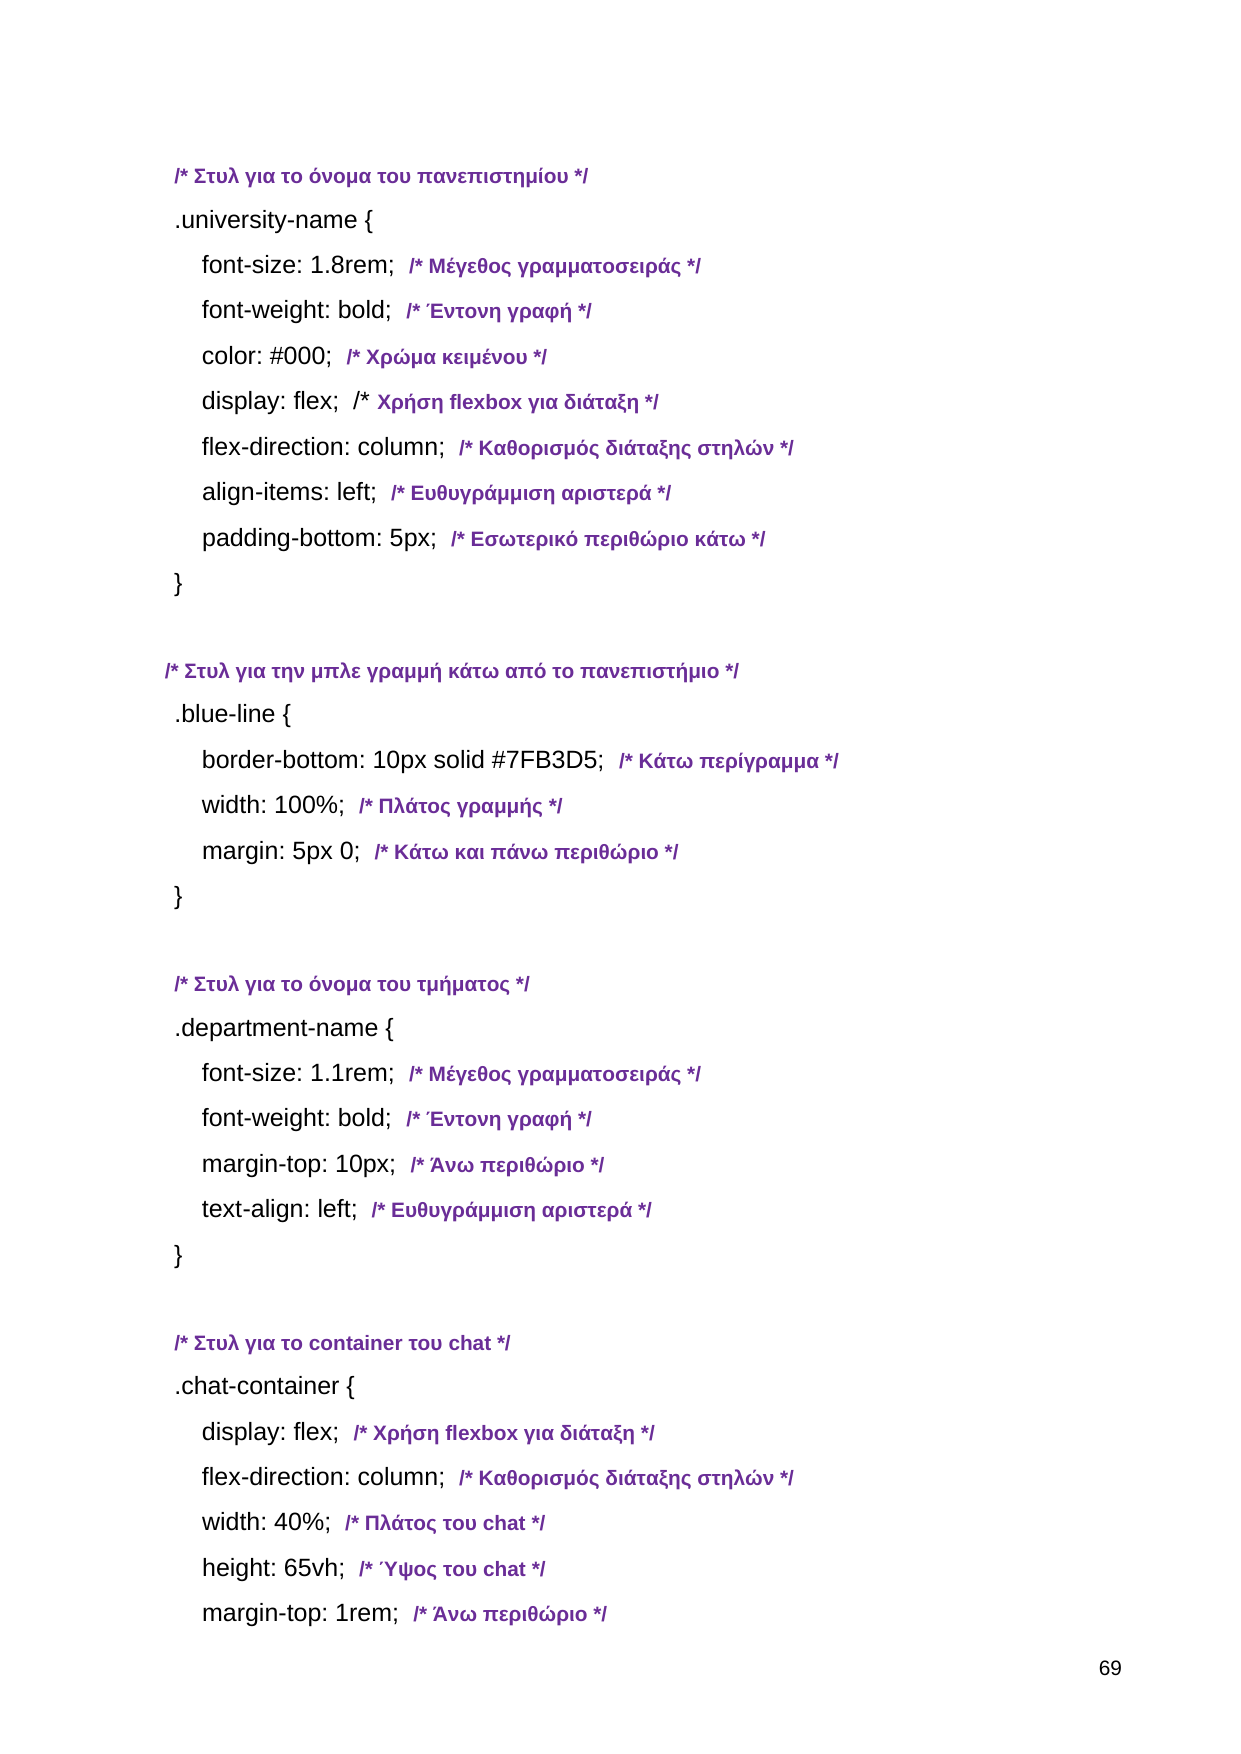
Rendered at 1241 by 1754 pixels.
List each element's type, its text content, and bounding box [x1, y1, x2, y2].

text .university-name { [118, 204, 1122, 233]
text .blue-line { [118, 699, 1122, 728]
text font-weight: bold; /* Έντονη γραφή */ [118, 1103, 1122, 1132]
text margin-top: 1rem; /* Άνω περιθώριο */ [118, 1598, 1122, 1627]
text /* Στυλ για την μπλε γραμμή κάτω από το πανεπιστήμιο */ [118, 659, 1122, 683]
text } [118, 881, 1122, 910]
text width: 100%; /* Πλάτος γραμμής */ [118, 790, 1122, 819]
text font-weight: bold; /* Έντονη γραφή */ [118, 295, 1122, 324]
text flex-direction: column; /* Καθορισμός διάταξης στηλών */ [118, 1462, 1122, 1491]
text /* Στυλ για το όνομα του τμήματος */ [118, 972, 1122, 996]
text text-align: left; /* Ευθυγράμμιση αριστερά */ [118, 1194, 1122, 1223]
text /* Στυλ για το container του chat */ [118, 1330, 1122, 1354]
text .chat-container { [118, 1371, 1122, 1400]
text display: flex; /* Χρήση flexbox για διάταξη */ [118, 1416, 1122, 1445]
text margin: 5px 0; /* Κάτω και πάνω περιθώριο */ [118, 836, 1122, 864]
text border-bottom: 10px solid #7FB3D5; /* Κάτω περίγραμμα */ [118, 745, 1122, 773]
text } [118, 1239, 1122, 1268]
text } [118, 568, 1122, 597]
text align-items: left; /* Ευθυγράμμιση αριστερά */ [118, 477, 1122, 506]
text height: 65vh; /* Ύψος του chat */ [118, 1553, 1122, 1581]
text .department-name { [118, 1012, 1122, 1041]
text color: #000; /* Χρώμα κειμένου */ [118, 341, 1122, 369]
text padding-bottom: 5px; /* Εσωτερικό περιθώριο κάτω */ [118, 522, 1122, 551]
text display: flex; /* Χρήση flexbox για διάταξη */ [118, 386, 1122, 415]
text font-size: 1.1rem; /* Μέγεθος γραμματοσειράς */ [118, 1058, 1122, 1087]
text flex-direction: column; /* Καθορισμός διάταξης στηλών */ [118, 432, 1122, 460]
text /* Στυλ για το όνομα του πανεπιστημίου */ [118, 164, 1122, 188]
text margin-top: 10px; /* Άνω περιθώριο */ [118, 1149, 1122, 1177]
text width: 40%; /* Πλάτος του chat */ [118, 1507, 1122, 1536]
text font-size: 1.8rem; /* Μέγεθος γραμματοσειράς */ [118, 250, 1122, 279]
